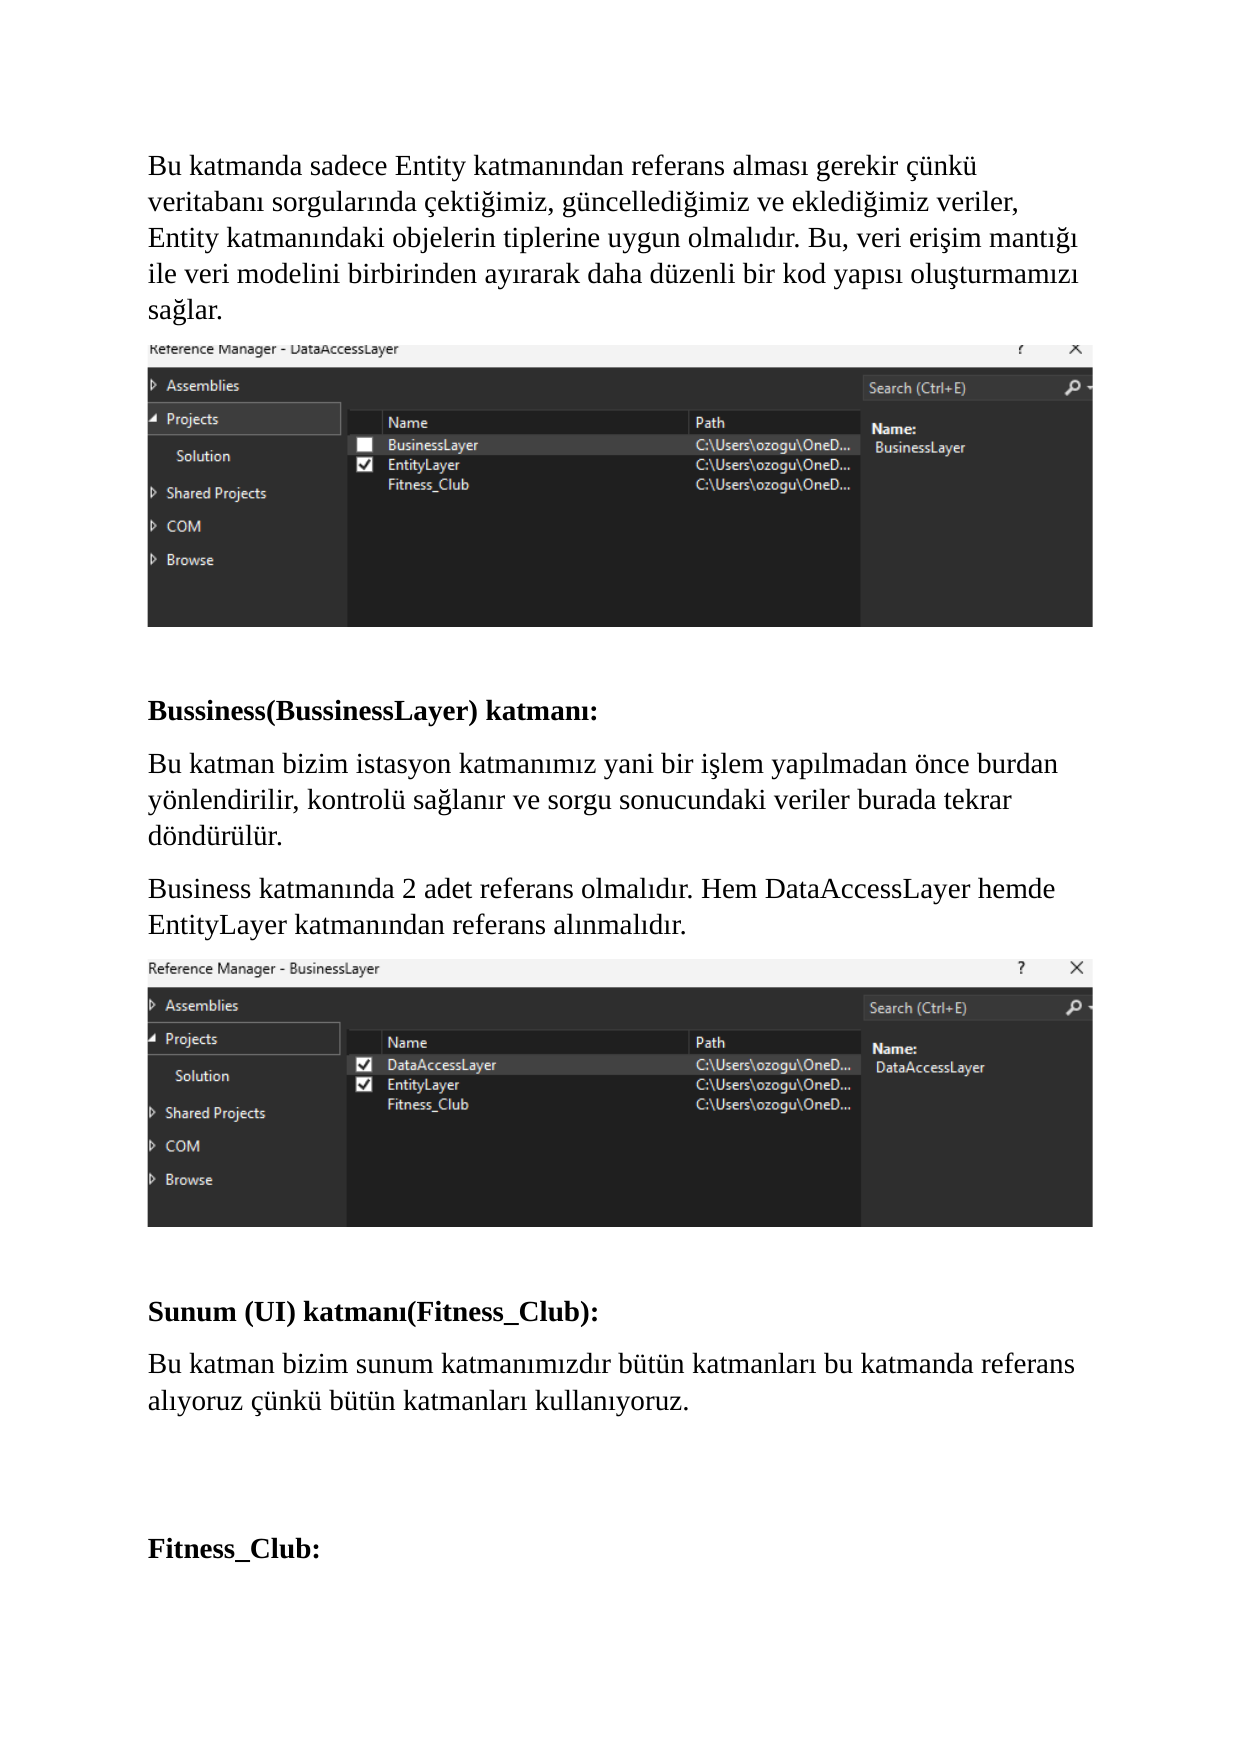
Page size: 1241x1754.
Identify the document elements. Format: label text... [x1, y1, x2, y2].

text Fitness_Club: [148, 1531, 1093, 1564]
text Bu katmanda sadece Entity katmanından referans alması gerekir çünkü veritabanı sorgularında çektiğimiz, güncellediğimiz ve eklediğimiz veriler, Entity katmanındaki objelerin tiplerine uygun olmalıdır. Bu, veri erişim mantığı ile veri modelini birbirinden ayırarak daha düzenli bir kod yapısı oluşturmamızı sağlar. [148, 148, 1093, 326]
text Sunum (UI) katmanı(Fitness_Club): [148, 1294, 1093, 1327]
picture [147, 959, 1093, 1227]
text Bu katman bizim istasyon katmanımız yani bir işlem yapılmadan önce burdan yönlendirilir, kontrolü sağlanır ve sorgu sonucundaki veriler burada tekrar döndürülür. [148, 746, 1093, 852]
picture [147, 345, 1093, 627]
text Bu katman bizim sunum katmanımızdır bütün katmanları bu katmanda referans alıyoruz çünkü bütün katmanları kullanıyoruz. [148, 1346, 1093, 1416]
text Business katmanında 2 adet referans olmalıdır. Hem DataAccessLayer hemde EntityLayer katmanından referans alınmalıdır. [148, 871, 1093, 941]
text Bussiness(BussinessLayer) katmanı: [148, 693, 1093, 726]
